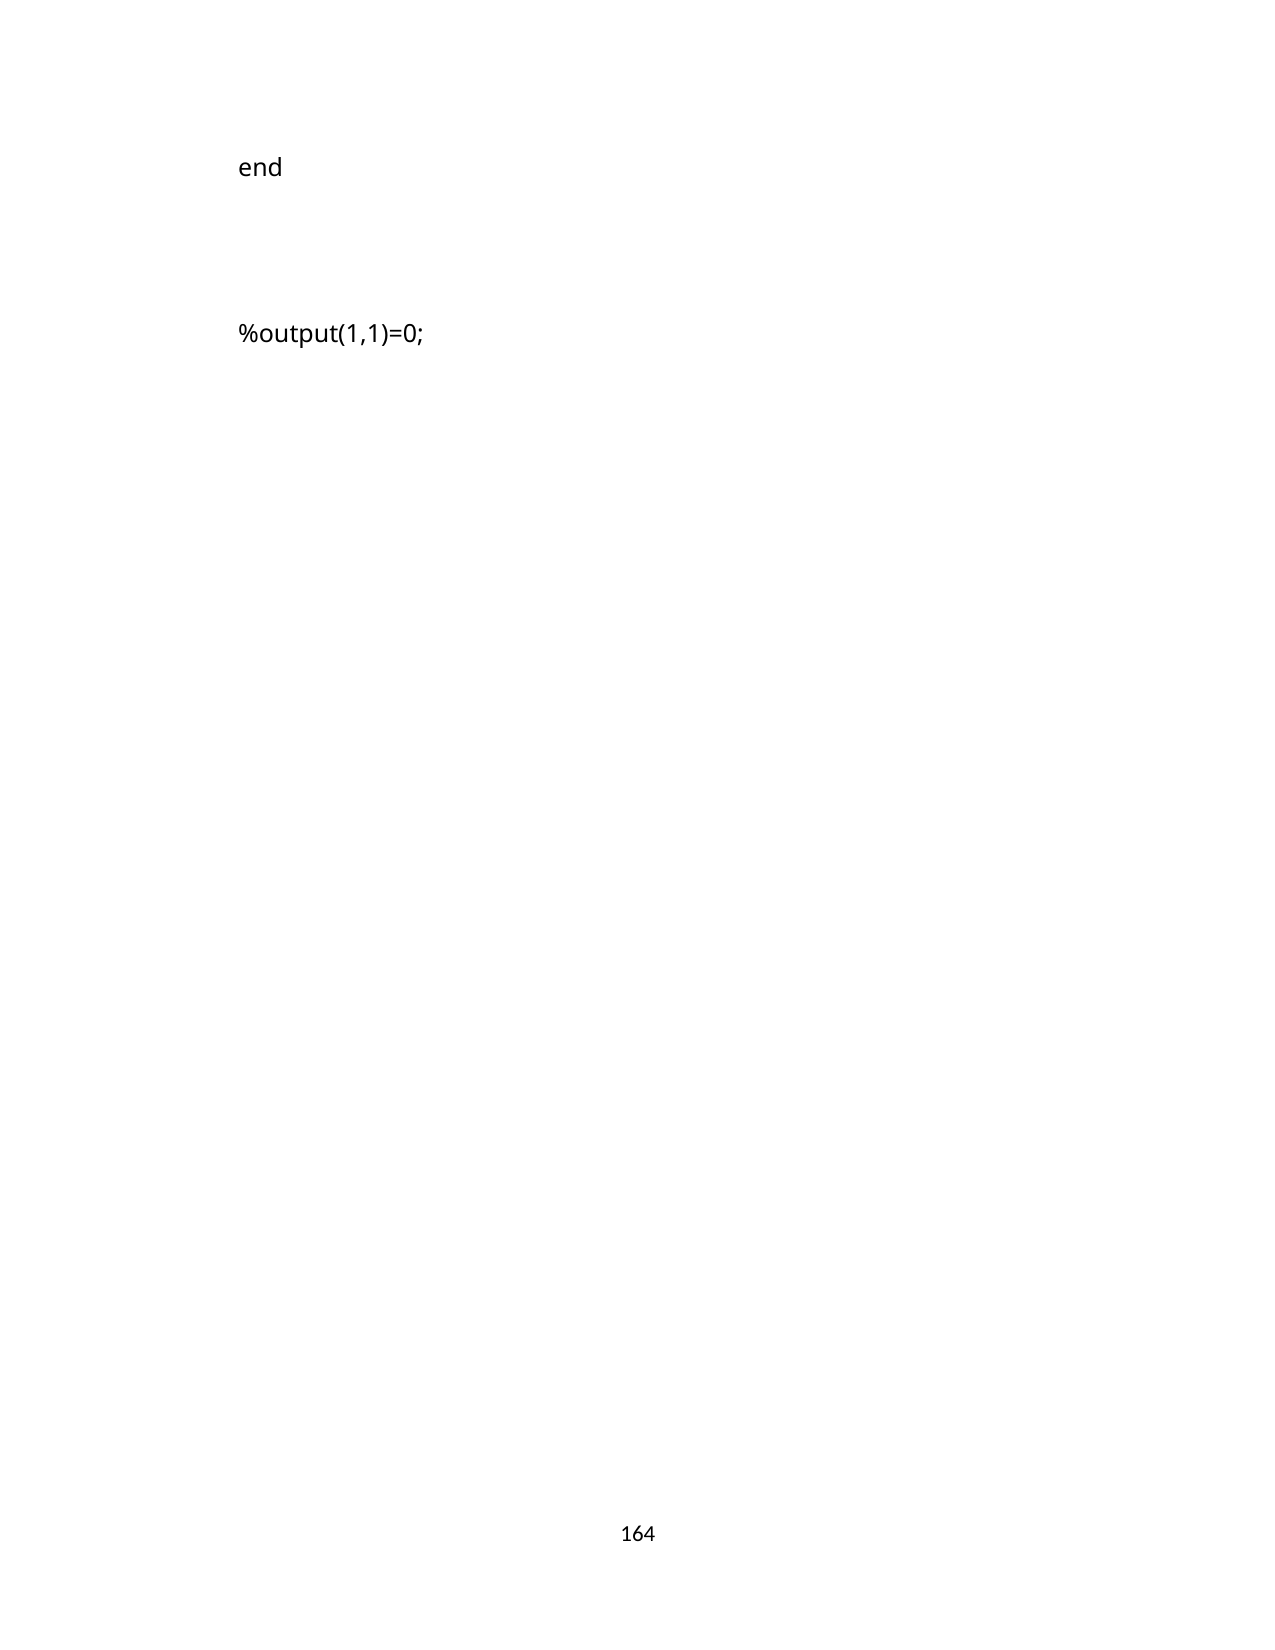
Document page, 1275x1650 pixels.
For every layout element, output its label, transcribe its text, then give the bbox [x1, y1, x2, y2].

text end [225, 150, 1050, 184]
text %output(1,1)=0; [225, 316, 1050, 350]
